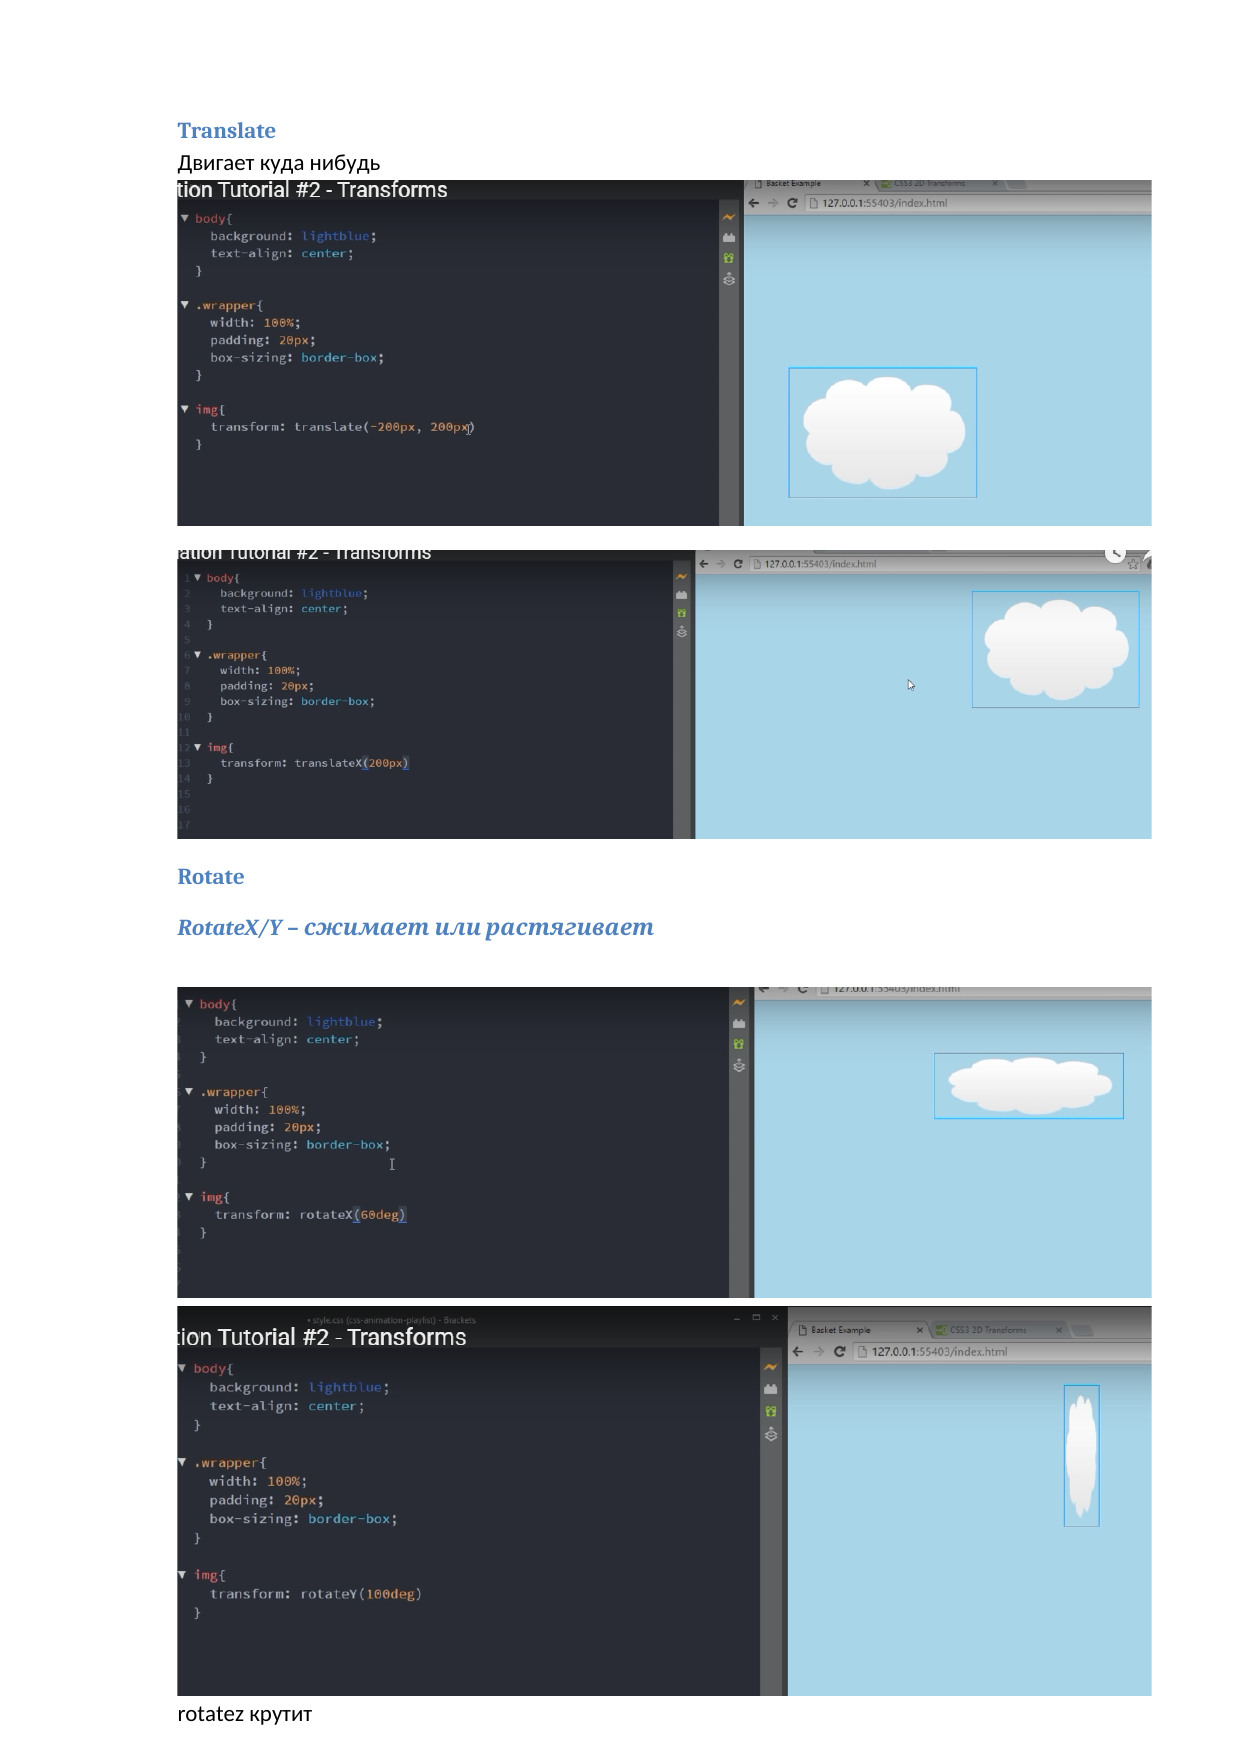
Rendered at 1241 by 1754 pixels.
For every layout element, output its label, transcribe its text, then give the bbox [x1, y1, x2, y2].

picture [177, 987, 1152, 1298]
text rotatez крутит [177, 1699, 1152, 1727]
subtitle Translate [177, 118, 1152, 144]
subtitle RotateX/Y – сжимает или растягивает [177, 915, 1152, 987]
picture [177, 550, 1152, 839]
picture [177, 180, 1152, 526]
picture [177, 1306, 1152, 1696]
text Двигает куда нибудь [177, 148, 1152, 180]
subtitle Rotate [177, 864, 1152, 890]
